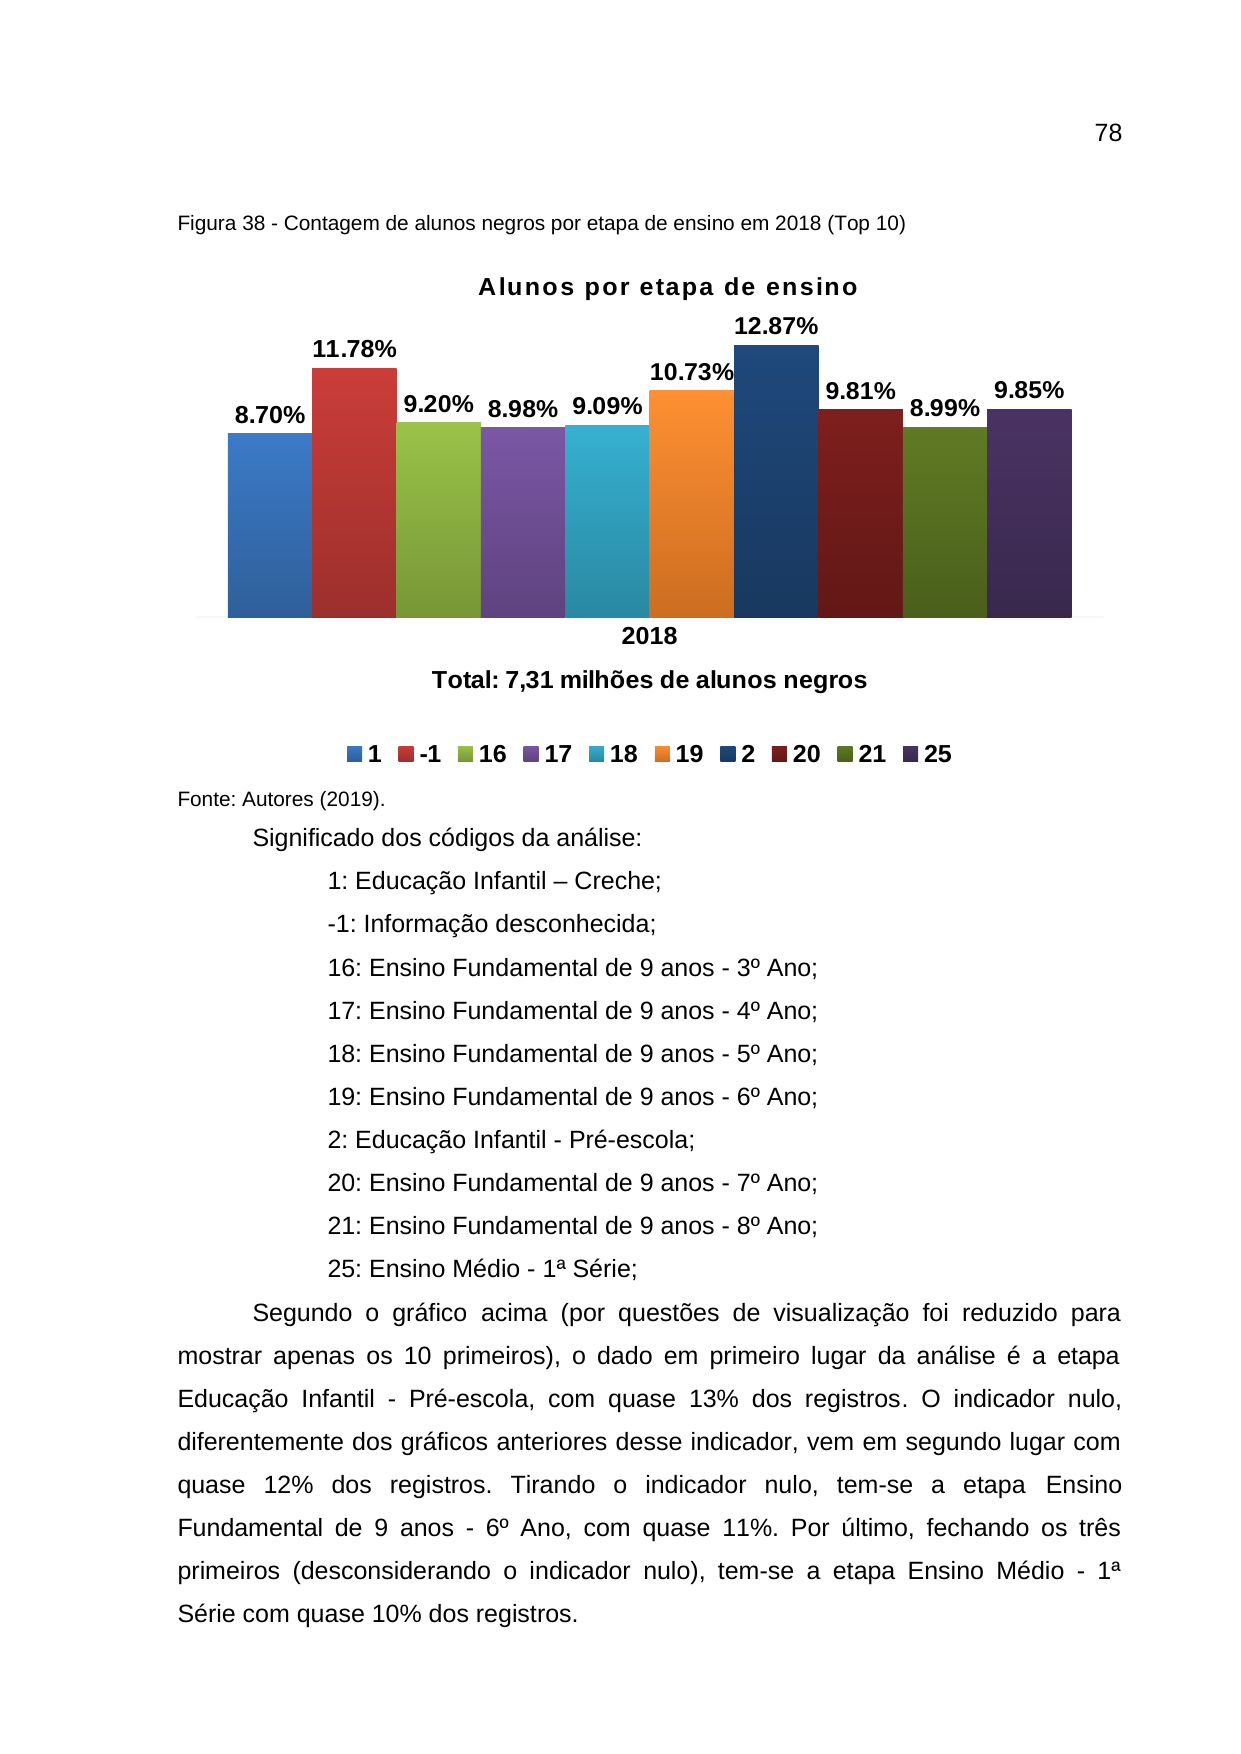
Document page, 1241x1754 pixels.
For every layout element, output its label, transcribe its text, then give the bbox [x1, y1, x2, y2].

text Fonte: Autores (2019). [177, 787, 1122, 811]
text Figura 38 - Contagem de alunos negros por etapa de ensino em 2018 (Top 10) [177, 211, 1122, 234]
text 18: Ensino Fundamental de 9 anos - 5º Ano; [252, 1039, 1122, 1068]
text 21: Ensino Fundamental de 9 anos - 8º Ano; [252, 1211, 1122, 1240]
text 20: Ensino Fundamental de 9 anos - 7º Ano; [252, 1168, 1122, 1197]
text 25: Ensino Médio - 1ª Série; [252, 1254, 1122, 1283]
text 17: Ensino Fundamental de 9 anos - 4º Ano; [252, 996, 1122, 1024]
text 1: Educação Infantil – Creche; [177, 866, 1122, 895]
text 2: Educação Infantil - Pré-escola; [252, 1125, 1122, 1154]
text Significado dos códigos da análise: [177, 823, 1122, 852]
text -1: Informação desconhecida; [252, 909, 1122, 938]
text 19: Ensino Fundamental de 9 anos - 6º Ano; [177, 1082, 1122, 1111]
text Segundo o gráfico acima (por questões de visualização foi reduzido para mostrar apenas os 10 primeiros), o dado em primeiro lugar da análise é a etapa Educação Infantil - Pré-escola, com quase 13% dos registros. O indicador nulo, diferentemente dos gráficos anteriores desse indicador, vem em segundo lugar com quase 12% dos registros. Tirando o indicador nulo, tem-se a etapa Ensino Fundamental de 9 anos - 6º Ano, com quase 11%. Por último, fechando os três primeiros (desconsiderando o indicador nulo), tem-se a etapa Ensino Médio - 1ª Série com quase 10% dos registros. [177, 1298, 1122, 1628]
text 16: Ensino Fundamental de 9 anos - 3º Ano; [252, 953, 1122, 981]
